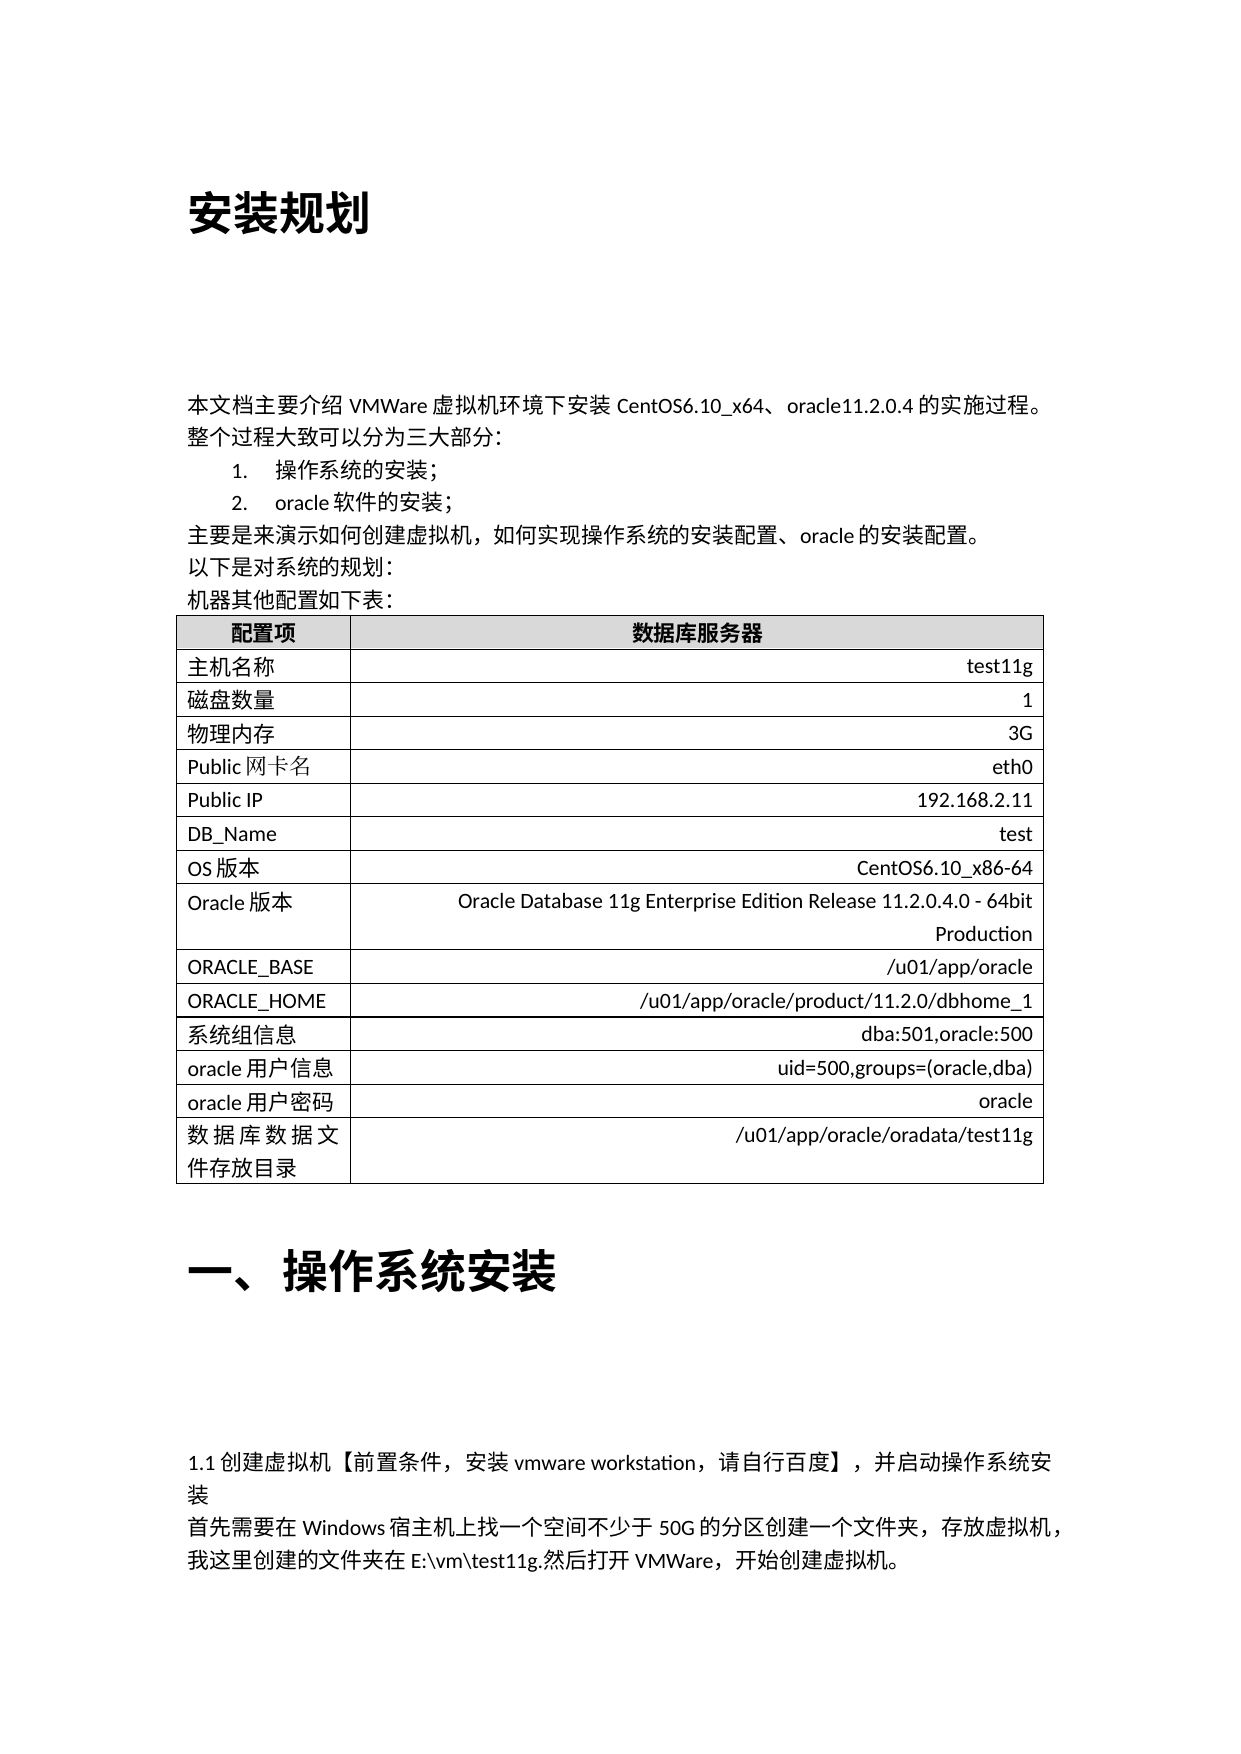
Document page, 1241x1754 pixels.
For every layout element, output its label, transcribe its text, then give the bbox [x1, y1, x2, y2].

text 1.1创建虚拟机【前置条件，安装vmware workstation，请自行百度】，并启动操作系统安装 [187, 1445, 1053, 1510]
text 主要是来演示如何创建虚拟机，如何实现操作系统的安装配置、oracle的安装配置。 [187, 517, 1053, 550]
table_cell uid=500,groups=(oracle,dba) [351, 1051, 1043, 1083]
table_cell test11g [351, 650, 1043, 682]
table_cell 数据库数据文件存放目录 [177, 1118, 350, 1183]
text 本文档主要介绍VMWare虚拟机环境下安装CentOS6.10_x64、oracle11.2.0.4的实施过程。整个过程大致可以分为三大部分： [187, 387, 1053, 452]
table_cell oracle [351, 1085, 1043, 1117]
subtitle 安装规划 [187, 162, 1053, 259]
subtitle 操作系统安装 [187, 1219, 1053, 1317]
table_cell 1 [351, 683, 1043, 716]
table_cell ORACLE_HOME [177, 984, 350, 1016]
table_cell /u01/app/oracle [351, 950, 1043, 983]
table_cell CentOS6.10_x86-64 [351, 851, 1043, 883]
table_header 配置项 [177, 616, 350, 648]
table_cell /u01/app/oracle/oradata/test11g [351, 1118, 1043, 1183]
table_cell ORACLE_BASE [177, 950, 350, 983]
table_cell 系统组信息 [177, 1018, 350, 1050]
table_cell Public网卡名 [177, 750, 350, 783]
list oracle软件的安装； [231, 485, 1053, 517]
text 以下是对系统的规划： [187, 550, 1053, 582]
table_cell Oracle版本 [177, 884, 350, 949]
table_cell dba:501,oracle:500 [351, 1018, 1043, 1050]
table_cell /u01/app/oracle/product/11.2.0/dbhome_1 [351, 984, 1043, 1016]
list 操作系统的安装； [231, 452, 1053, 485]
table_cell 192.168.2.11 [351, 784, 1043, 816]
table_cell oracle用户密码 [177, 1085, 350, 1117]
table_cell 物理内存 [177, 717, 350, 749]
table_header 数据库服务器 [351, 616, 1043, 648]
table_cell oracle用户信息 [177, 1051, 350, 1083]
table_cell Oracle Database 11g Enterprise Edition Release 11.2.0.4.0 - 64bit Production [351, 884, 1043, 949]
text 首先需要在Windows宿主机上找一个空间不少于50G的分区创建一个文件夹，存放虚拟机，我这里创建的文件夹在E:\vm\test11g.然后打开VMWare，开始创建虚拟机。 [187, 1510, 1053, 1575]
table_cell 主机名称 [177, 650, 350, 682]
table_cell test [351, 817, 1043, 850]
table_cell OS版本 [177, 851, 350, 883]
table_cell 3G [351, 717, 1043, 749]
table_cell eth0 [351, 750, 1043, 783]
table_cell 磁盘数量 [177, 683, 350, 716]
table_cell DB_Name [177, 817, 350, 850]
text 机器其他配置如下表： [187, 582, 1053, 615]
table_cell Public IP [177, 784, 350, 816]
